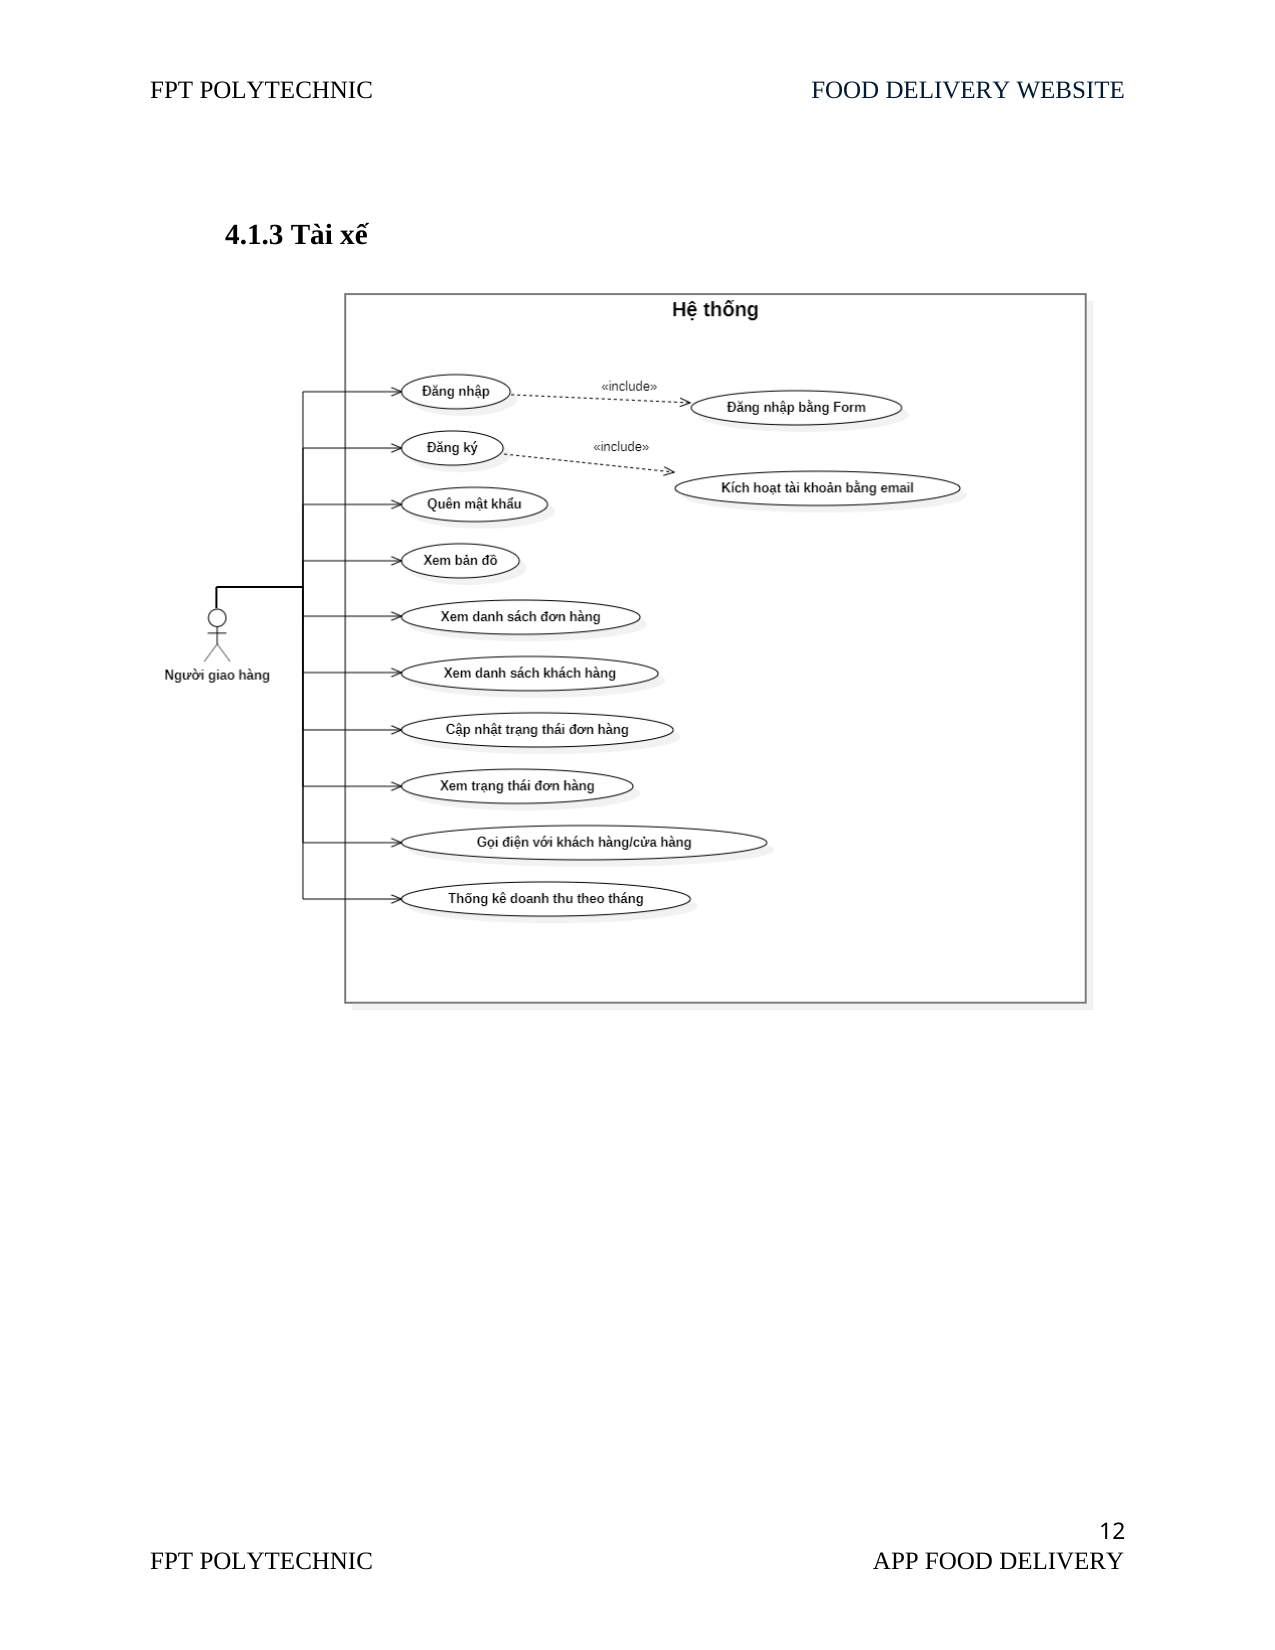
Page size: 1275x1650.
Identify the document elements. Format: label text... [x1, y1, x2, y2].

text 4.1.3 Tài xế [150, 217, 1125, 251]
picture [150, 284, 1125, 1043]
